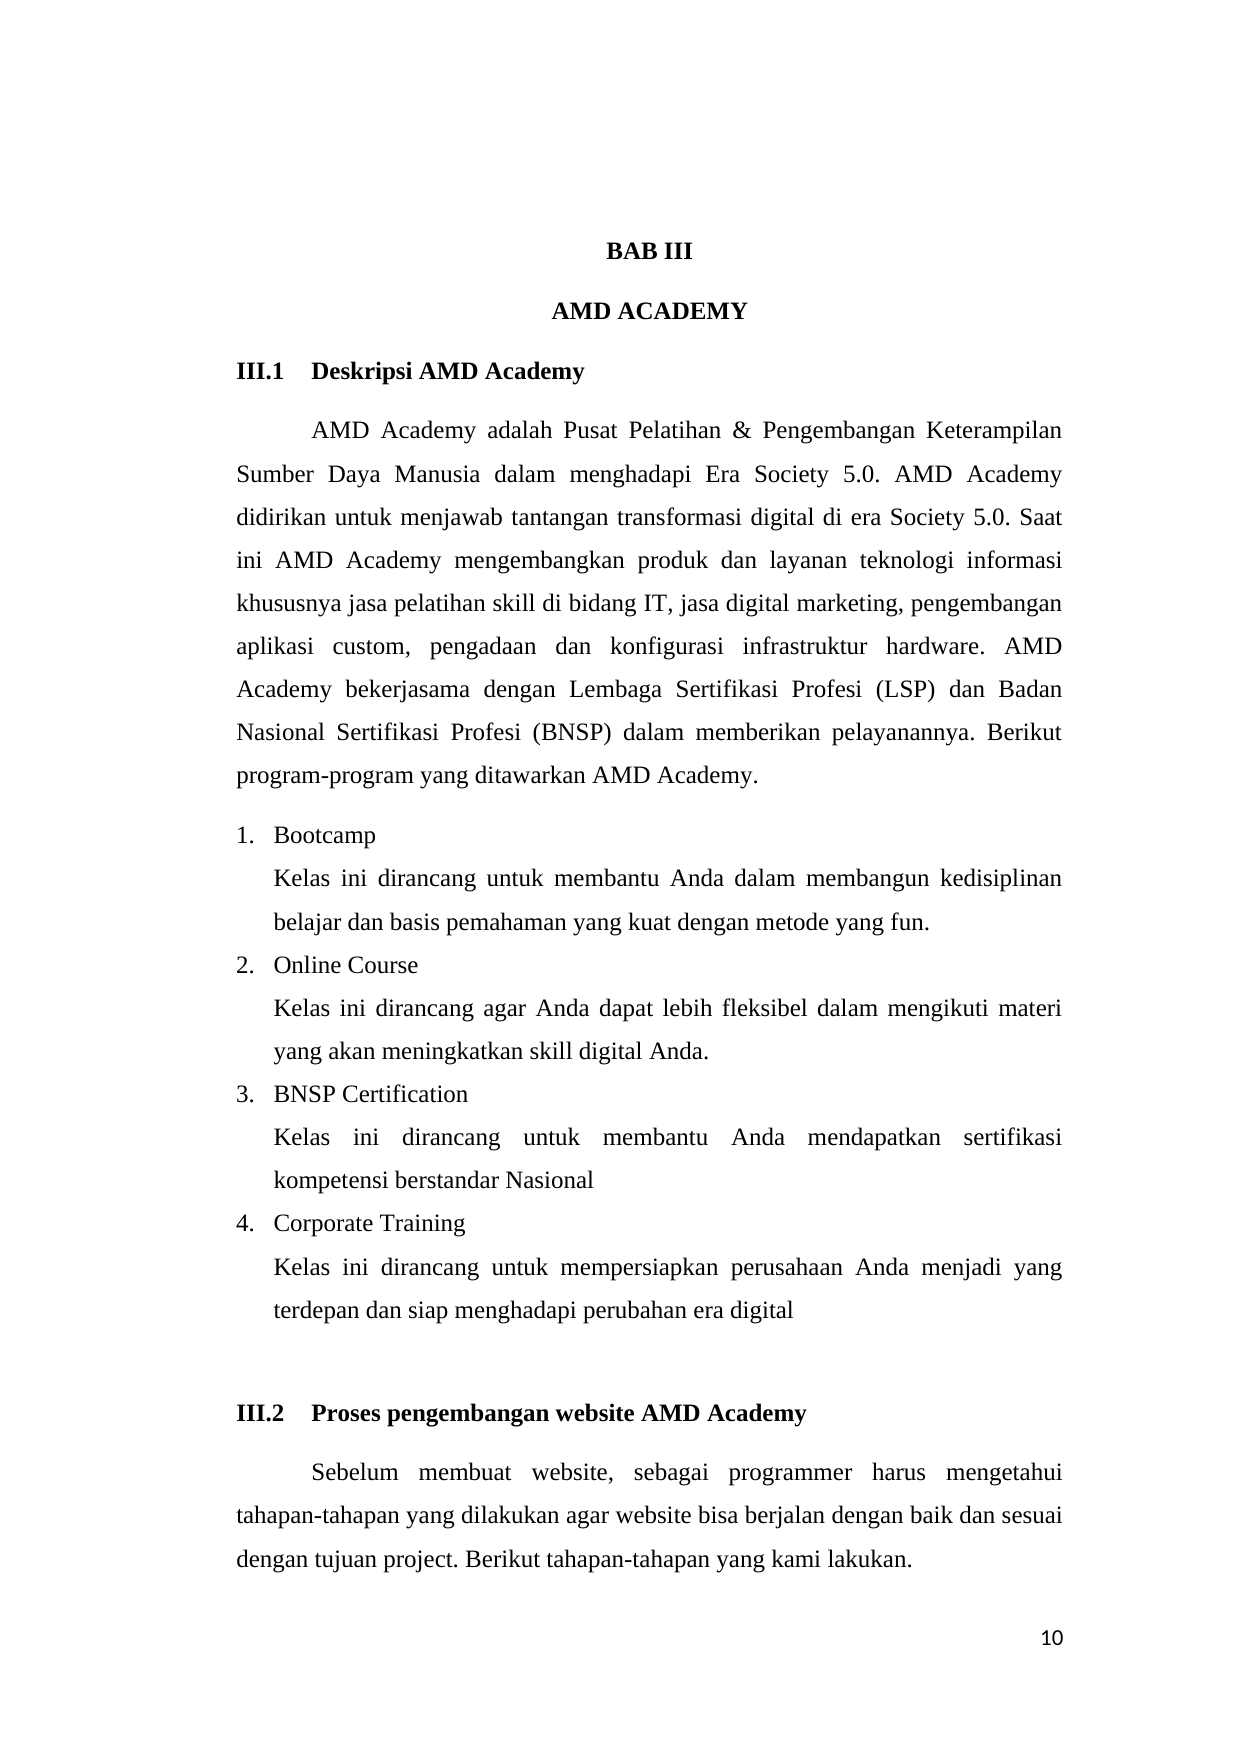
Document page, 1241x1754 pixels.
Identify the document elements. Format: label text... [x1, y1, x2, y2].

text BAB III [236, 236, 1063, 265]
list Corporate Training [236, 1208, 1063, 1237]
text Sebelum membuat website, sebagai programmer harus mengetahui tahapan-tahapan yang dilakukan agar website bisa berjalan dengan baik dan sesuai dengan tujuan project. Berikut tahapan-tahapan yang kami lakukan. [236, 1457, 1063, 1572]
list Bootcamp [236, 820, 1063, 849]
list BNSP Certification [236, 1079, 1063, 1108]
text AMD Academy adalah Pusat Pelatihan & Pengembangan Keterampilan Sumber Daya Manusia dalam menghadapi Era Society 5.0. AMD Academy didirikan untuk menjawab tantangan transformasi digital di era Society 5.0. Saat ini AMD Academy mengembangkan produk dan layanan teknologi informasi khususnya jasa pelatihan skill di bidang IT, jasa digital marketing, pengembangan aplikasi custom, pengadaan dan konfigurasi infrastruktur hardware. AMD Academy bekerjasama dengan Lembaga Sertifikasi Profesi (LSP) dan Badan Nasional Sertifikasi Profesi (BNSP) dalam memberikan pelayanannya. Berikut program-program yang ditawarkan AMD Academy. [236, 416, 1063, 789]
list Kelas ini dirancang untuk mempersiapkan perusahaan Anda menjadi yang terdepan dan siap menghadapi perubahan era digital [273, 1252, 1063, 1323]
text AMD ACADEMY [236, 296, 1063, 325]
text III.1 Deskripsi AMD Academy [236, 356, 1063, 384]
list Kelas ini dirancang untuk membantu Anda dalam membangun kedisiplinan belajar dan basis pemahaman yang kuat dengan metode yang fun. [273, 863, 1063, 935]
text III.2 Proses pengembangan website AMD Academy [236, 1398, 1063, 1426]
list Online Course [236, 950, 1063, 978]
list Kelas ini dirancang agar Anda dapat lebih fleksibel dalam mengikuti materi yang akan meningkatkan skill digital Anda. [273, 993, 1063, 1065]
list Kelas ini dirancang untuk membantu Anda mendapatkan sertifikasi kompetensi berstandar Nasional [273, 1122, 1063, 1194]
